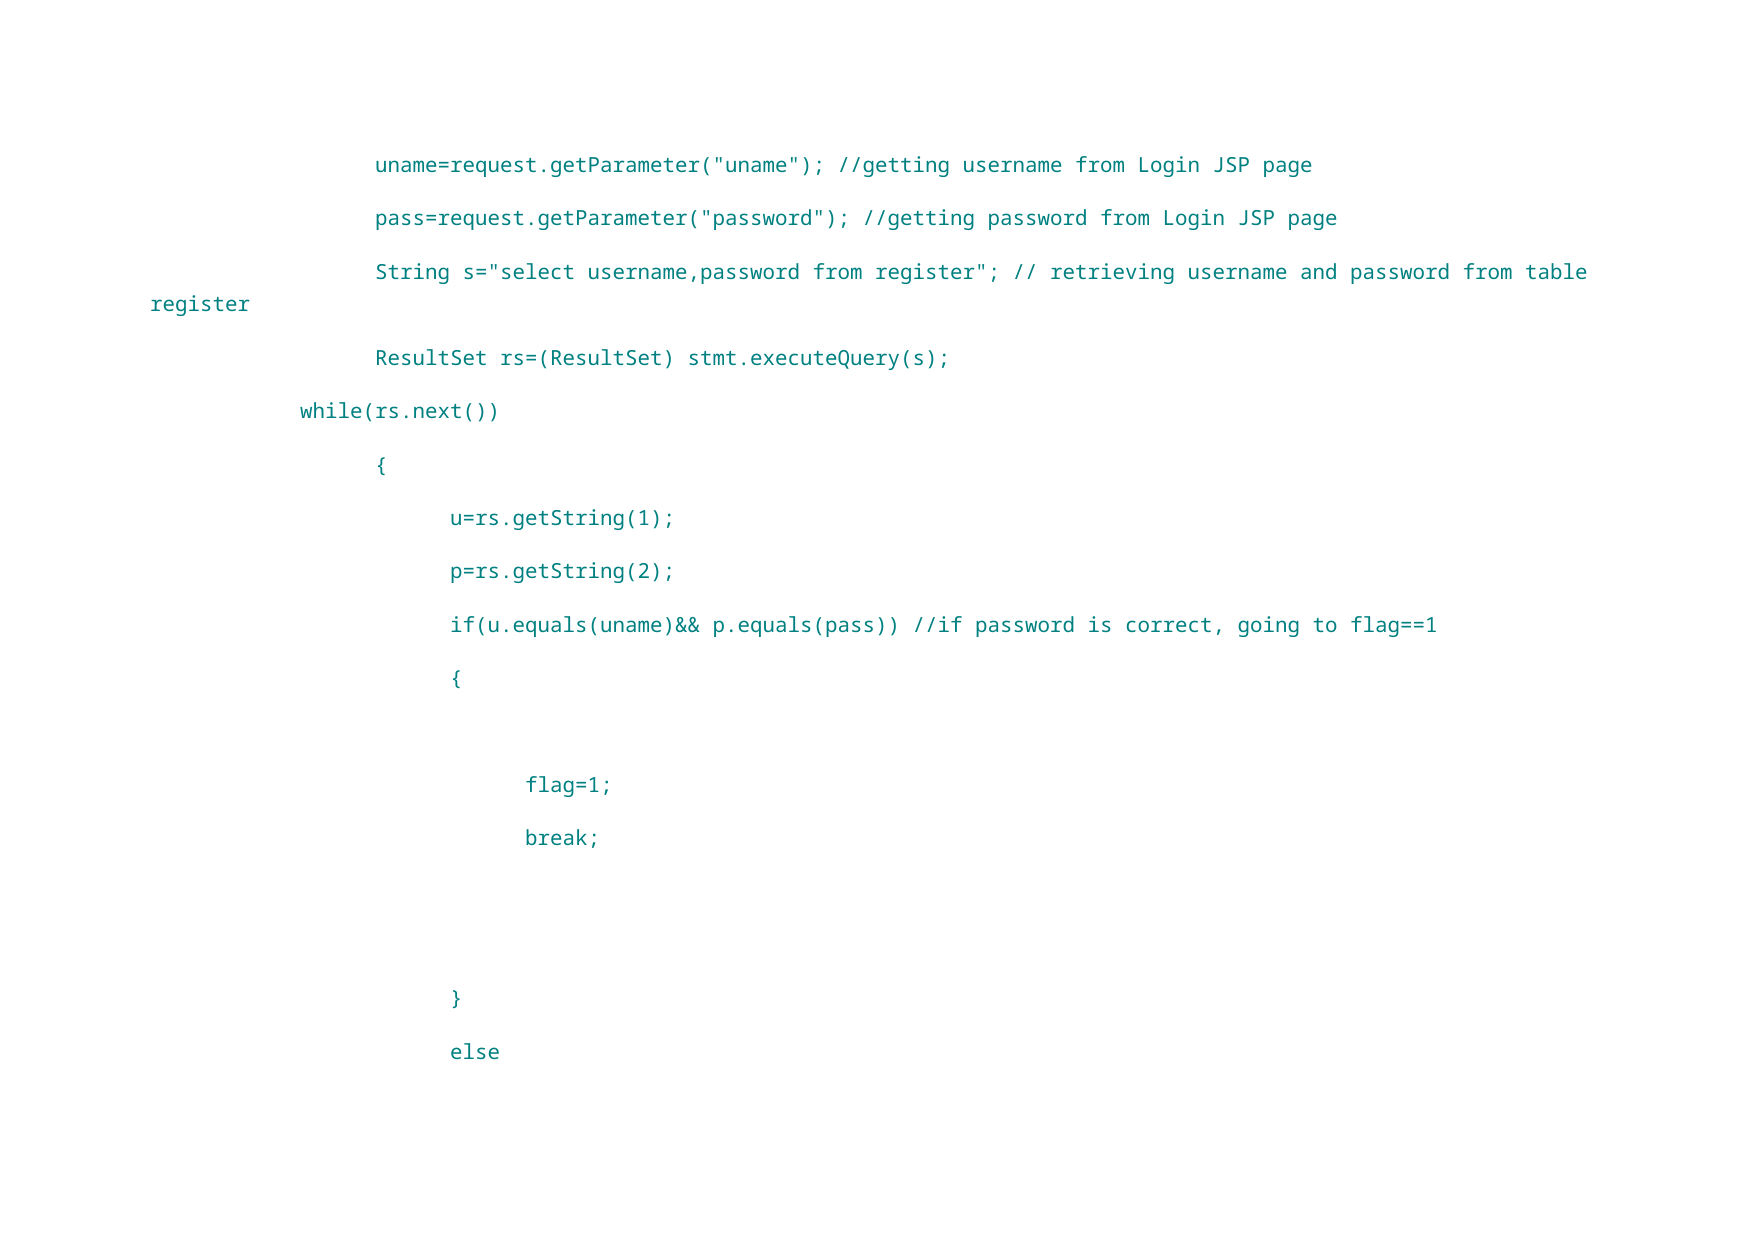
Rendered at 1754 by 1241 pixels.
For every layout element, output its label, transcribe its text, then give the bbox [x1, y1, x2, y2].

text ResultSet rs=(ResultSet) stmt.executeQuery(s); [150, 343, 1604, 371]
text { [150, 450, 1604, 478]
text String s="select username,password from register"; // retrieving username and password from table register [150, 257, 1604, 318]
text { [150, 663, 1604, 692]
text while(rs.next()) [150, 396, 1604, 425]
text p=rs.getString(2); [150, 557, 1604, 585]
text u=rs.getString(1); [150, 503, 1604, 532]
text flag=1; [150, 770, 1604, 798]
text else [150, 1037, 1604, 1065]
text } [150, 983, 1604, 1012]
text pass=request.getParameter("password"); //getting password from Login JSP page [150, 203, 1604, 232]
text uname=request.getParameter("uname"); //getting username from Login JSP page [150, 150, 1604, 178]
text break; [150, 823, 1604, 852]
text if(u.equals(uname)&& p.equals(pass)) //if password is correct, going to flag==1 [150, 610, 1604, 638]
